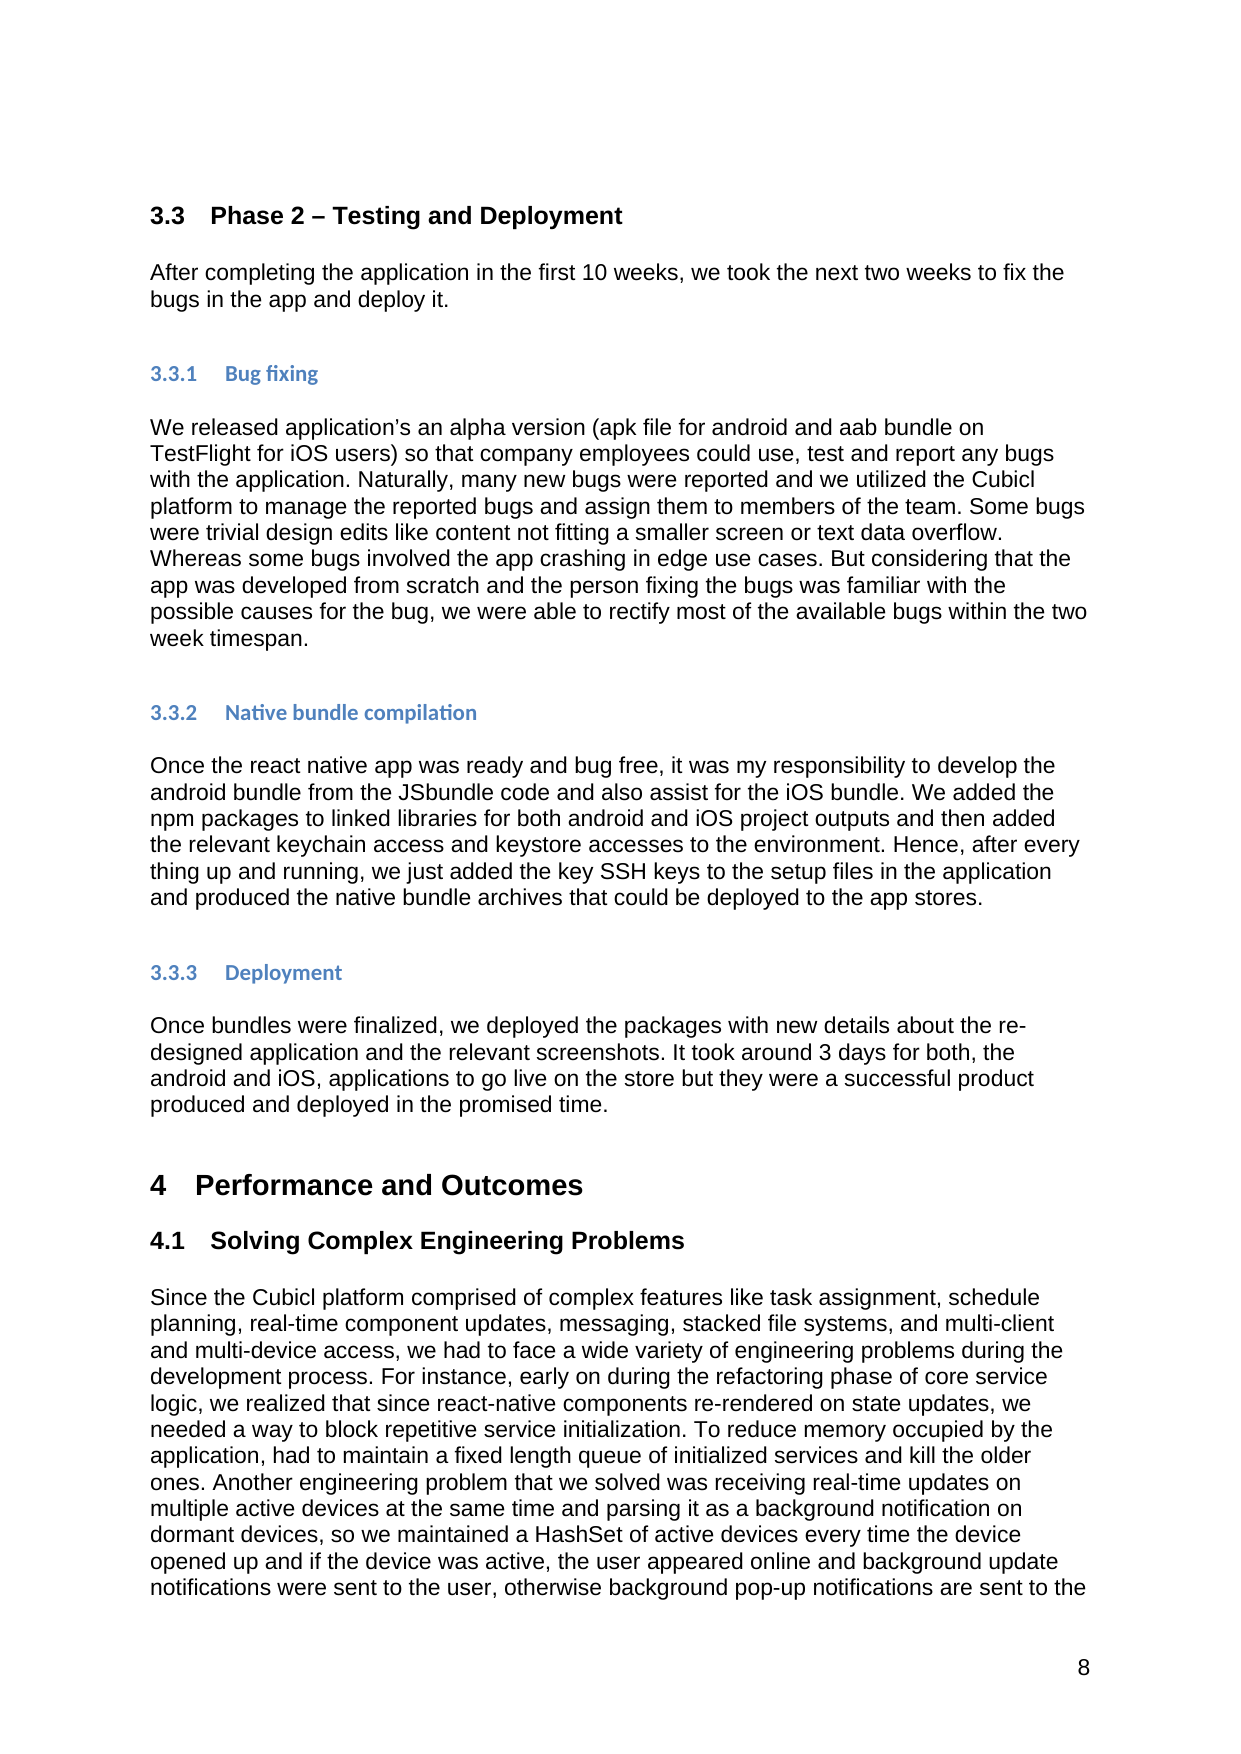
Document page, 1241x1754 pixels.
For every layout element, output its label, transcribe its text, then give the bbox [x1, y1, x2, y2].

text We released application’s an alpha version (apk file for android and aab bundle on TestFlight for iOS users) so that company employees could use, test and report any bugs with the application. Naturally, many new bugs were reported and we utilized the Cubicl platform to manage the reported bugs and assign them to members of the team. Some bugs were trivial design edits like content not fitting a smaller screen or text data overflow. Whereas some bugs involved the app crashing in edge use cases. But considering that the app was developed from scratch and the person fixing the bugs was familiar with the possible causes for the bug, we were able to rectify most of the available bugs within the two week timespan. [150, 414, 1090, 651]
subtitle Deployment [150, 958, 1090, 986]
text Once bundles were finalized, we deployed the packages with new details about the re-designed application and the relevant screenshots. It took around 3 days for both, the android and iOS, applications to go live on the store but they were a successful product produced and deployed in the promised time. [150, 1012, 1090, 1117]
text Once the react native app was ready and bug free, it was my responsibility to develop the android bundle from the JSbundle code and also assist for the iOS bundle. We added the npm packages to linked libraries for both android and iOS project outputs and then added the relevant keychain access and keystore accesses to the environment. Hence, after every thing up and running, we just added the key SSH keys to the setup files in the application and produced the native bundle archives that could be deployed to the app stores. [150, 752, 1090, 911]
subtitle Native bundle compilation [150, 698, 1090, 726]
text After completing the application in the first 10 weeks, we took the next two weeks to fix the bugs in the app and deploy it. [150, 259, 1090, 312]
subtitle Solving Complex Engineering Problems [150, 1226, 1090, 1255]
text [150, 1284, 1090, 1600]
subtitle Performance and Outcomes [150, 1167, 1090, 1201]
subtitle Phase 2 – Testing and Deployment [150, 201, 1090, 230]
subtitle Bug fixing [150, 359, 1090, 387]
